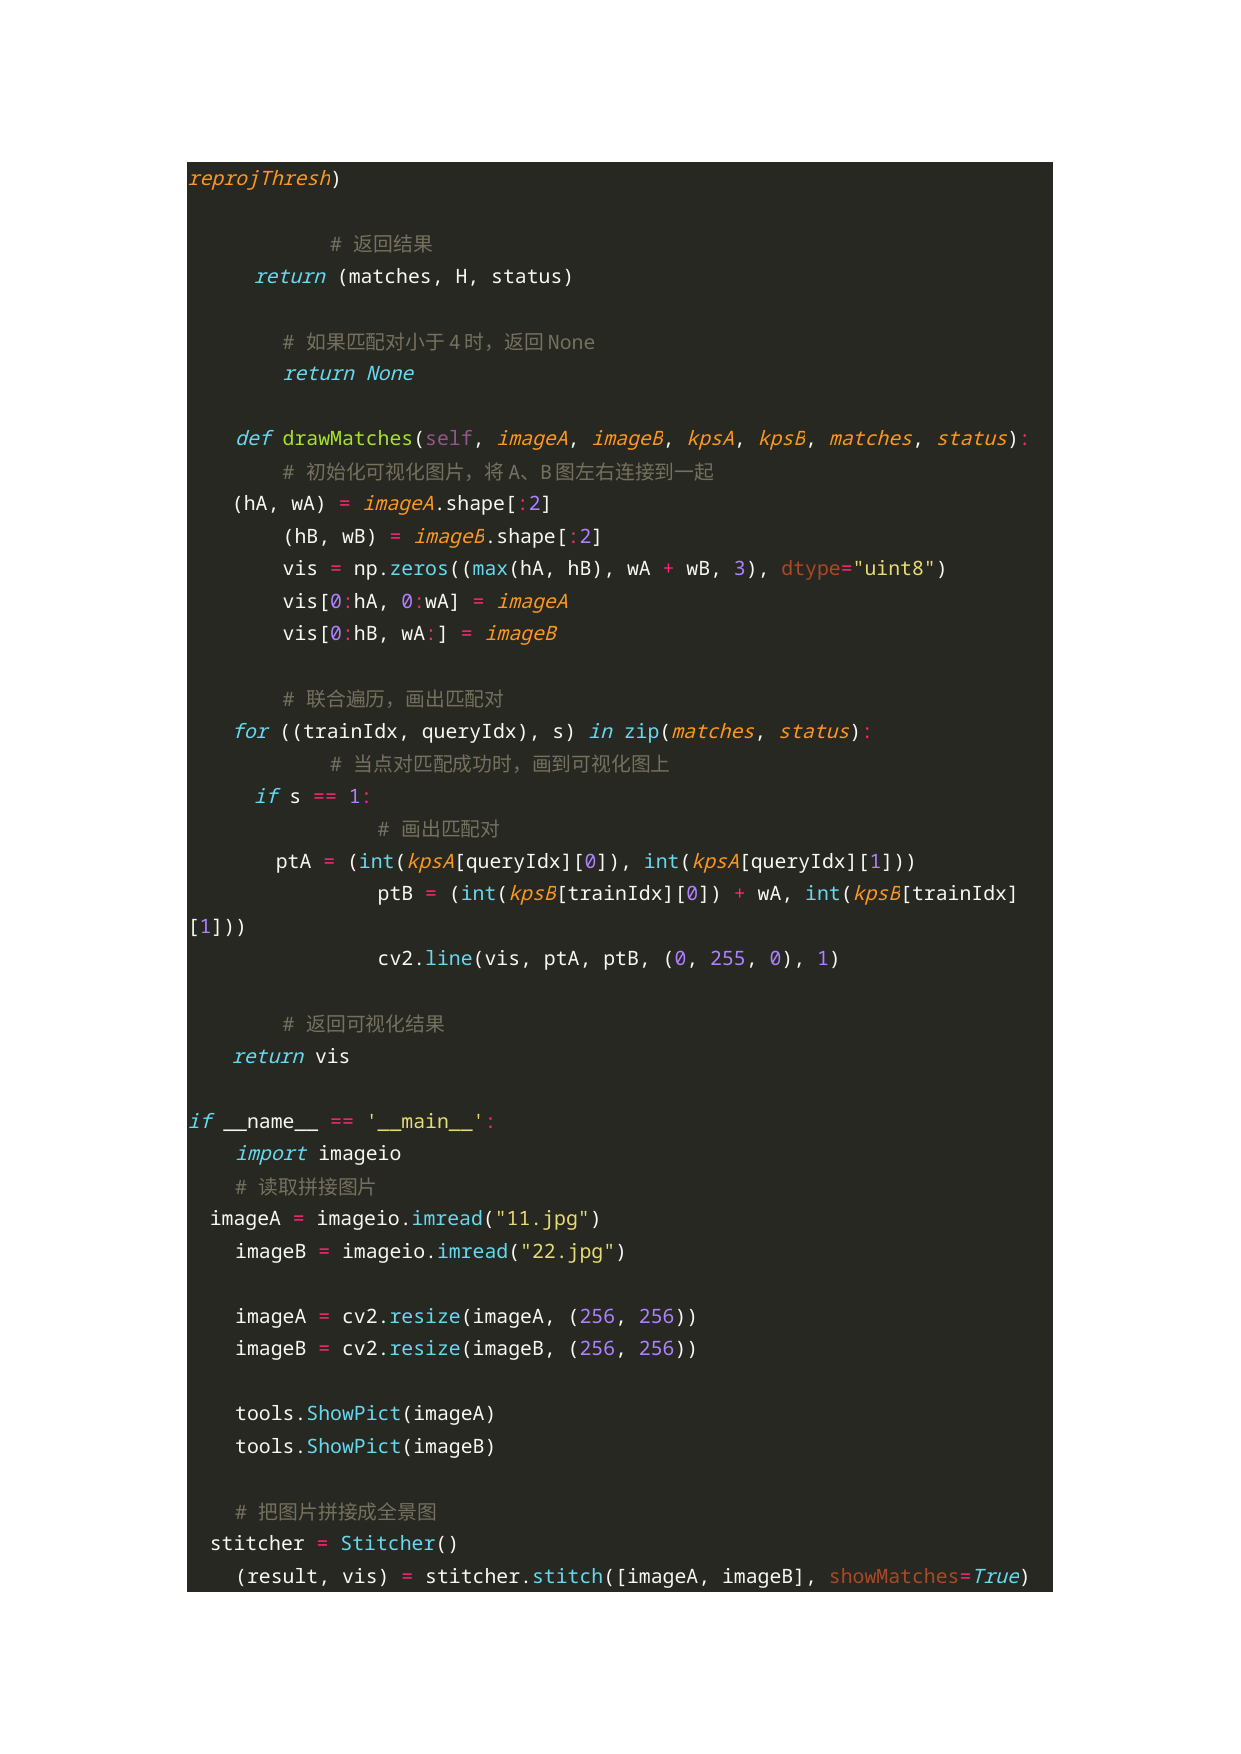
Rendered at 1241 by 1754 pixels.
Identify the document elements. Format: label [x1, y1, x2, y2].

text [187, 162, 1053, 1592]
